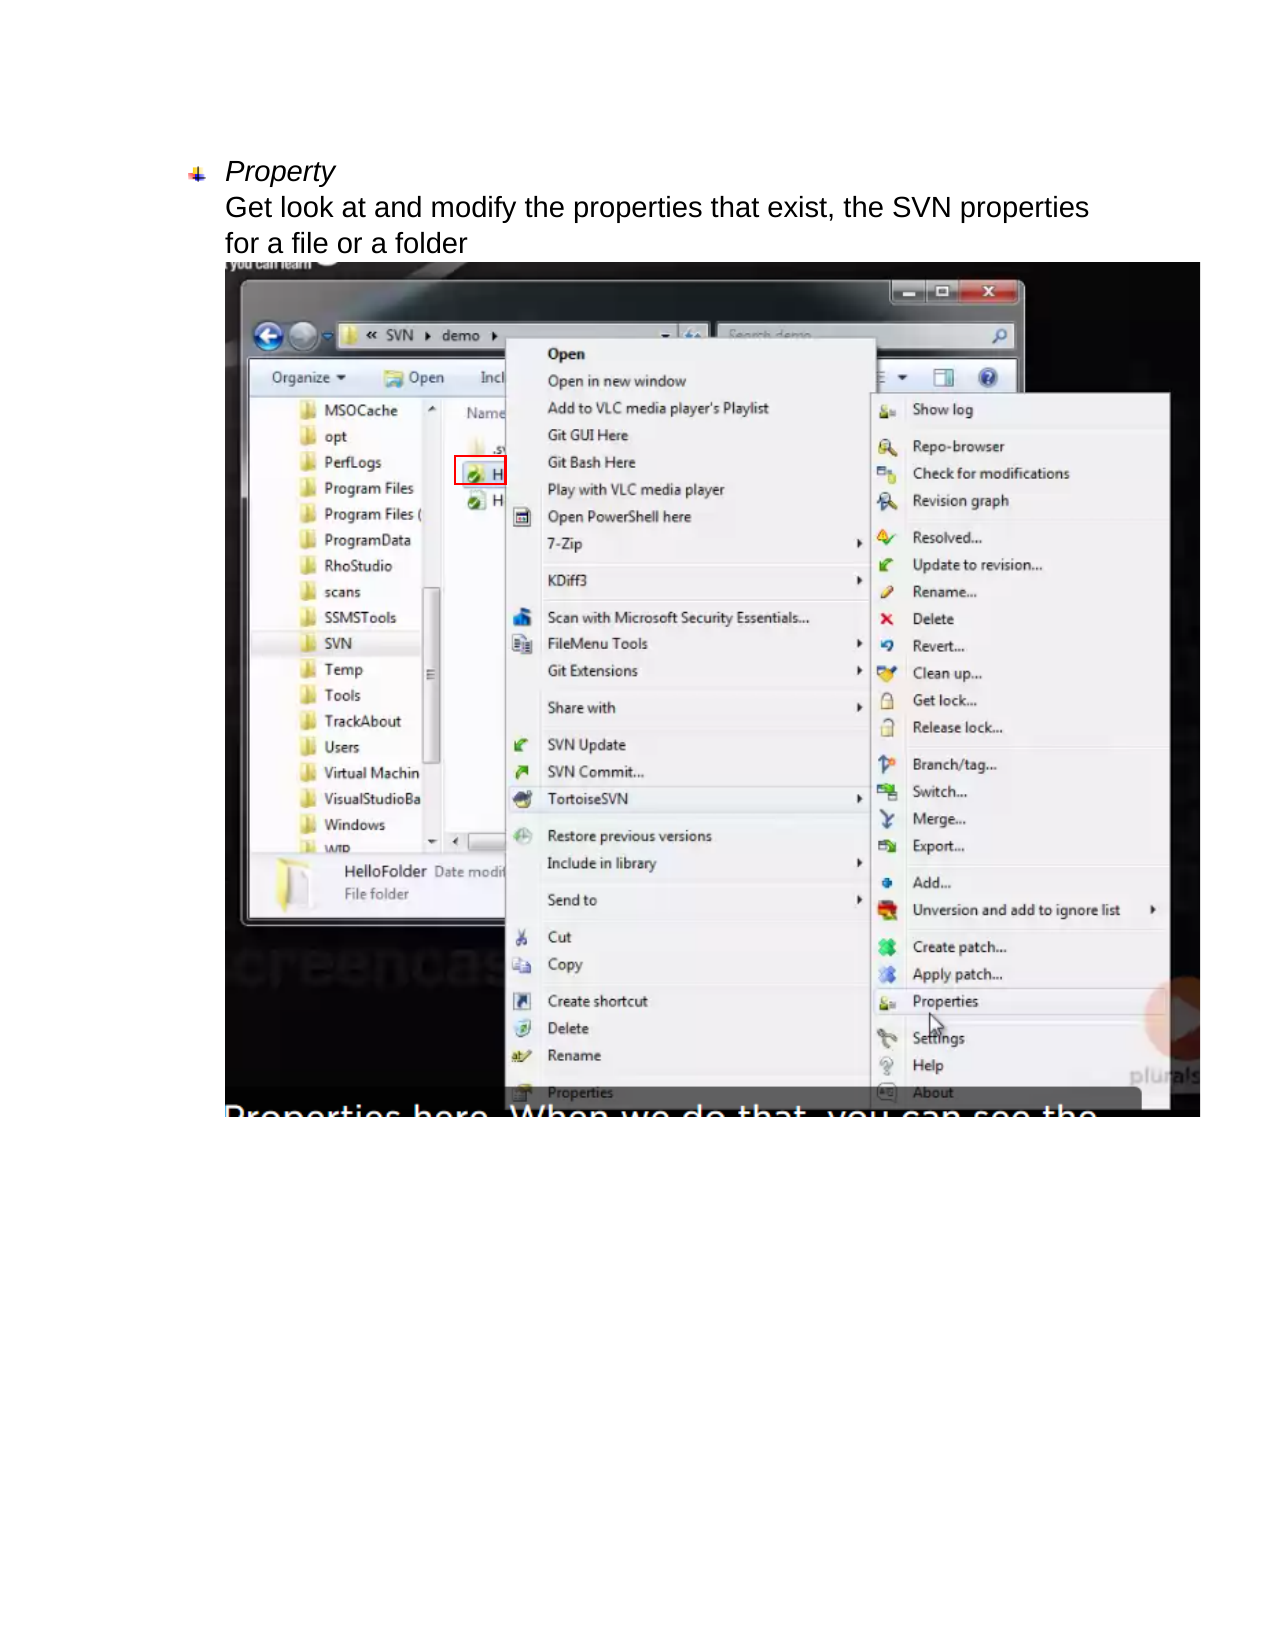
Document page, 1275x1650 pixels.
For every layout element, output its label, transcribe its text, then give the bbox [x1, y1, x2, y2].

picture [225, 262, 1200, 1117]
subtitle Property [187, 154, 1125, 188]
picture [188, 165, 206, 182]
list Get look at and modify the properties that exist, the SVN properties for a file or a folder [225, 190, 1125, 260]
